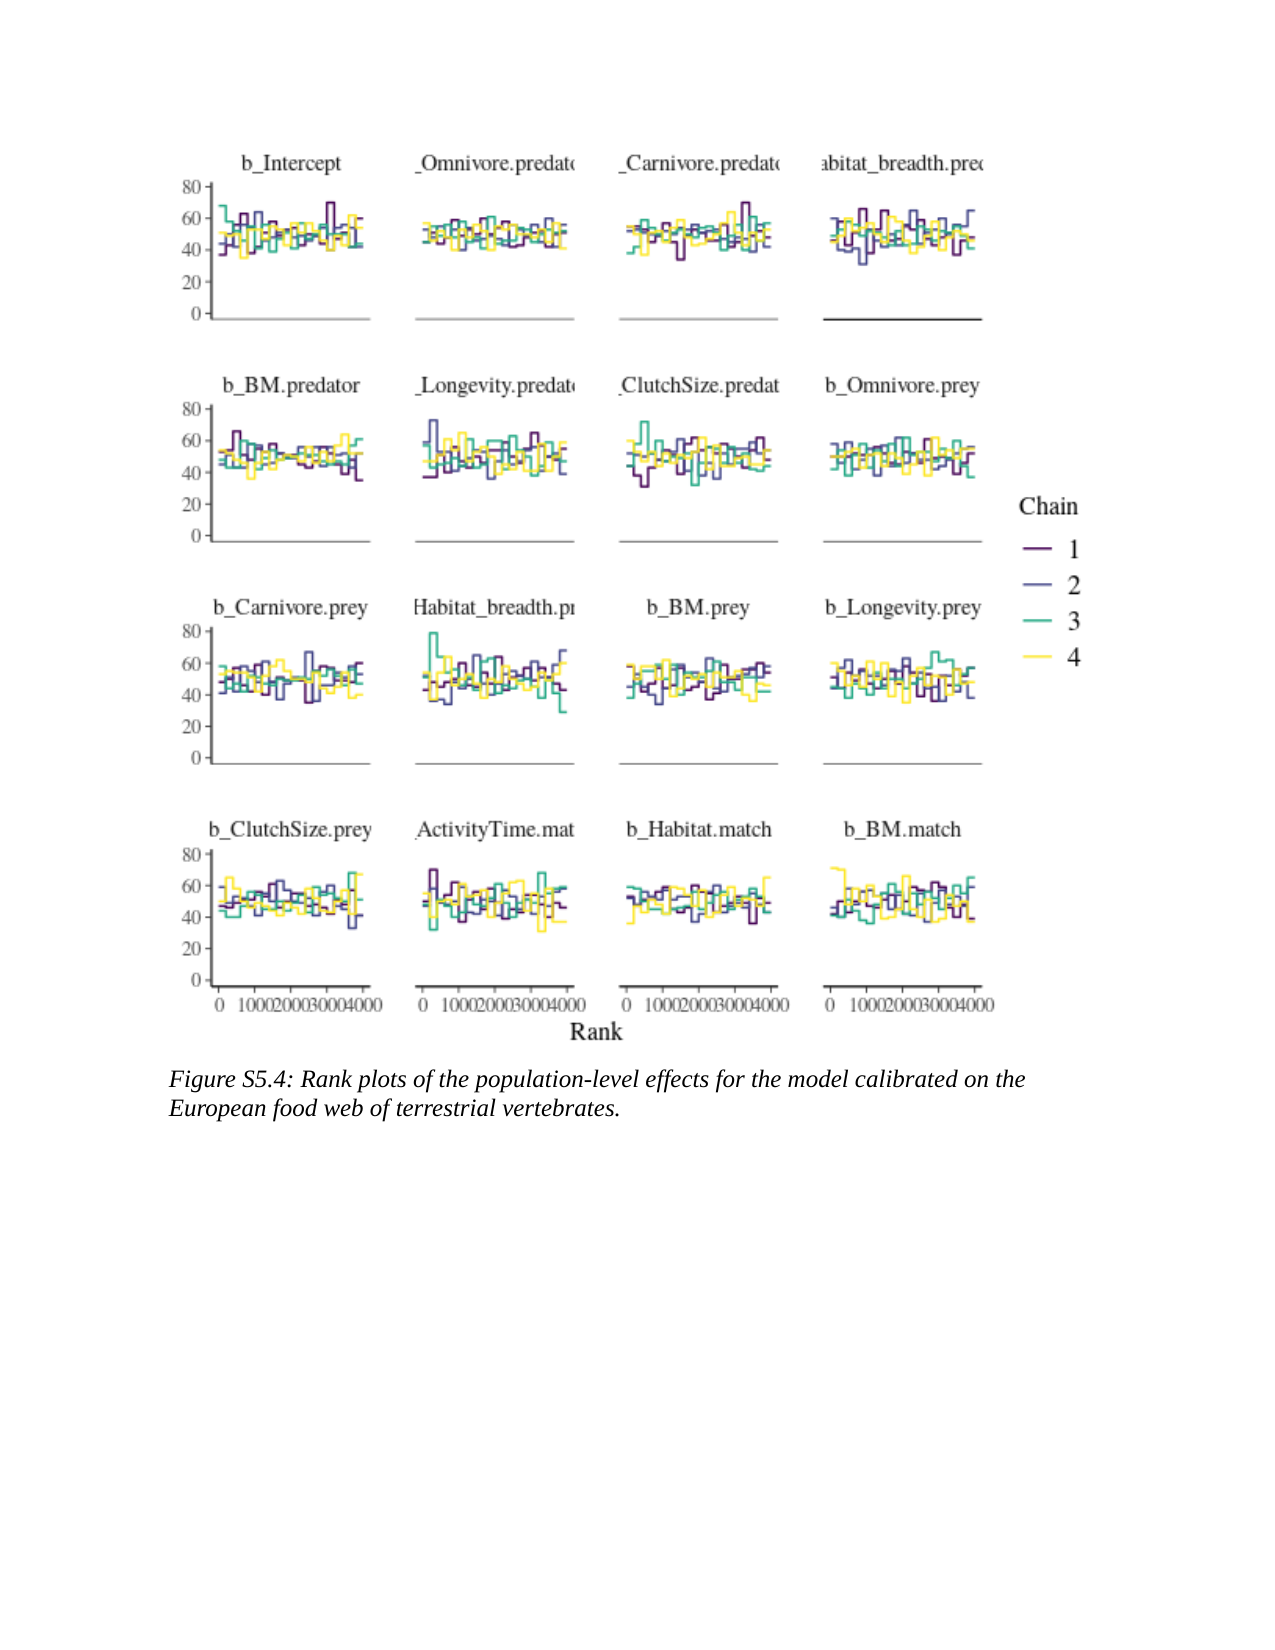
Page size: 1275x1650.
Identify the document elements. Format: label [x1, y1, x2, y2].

picture [168, 130, 1107, 1059]
